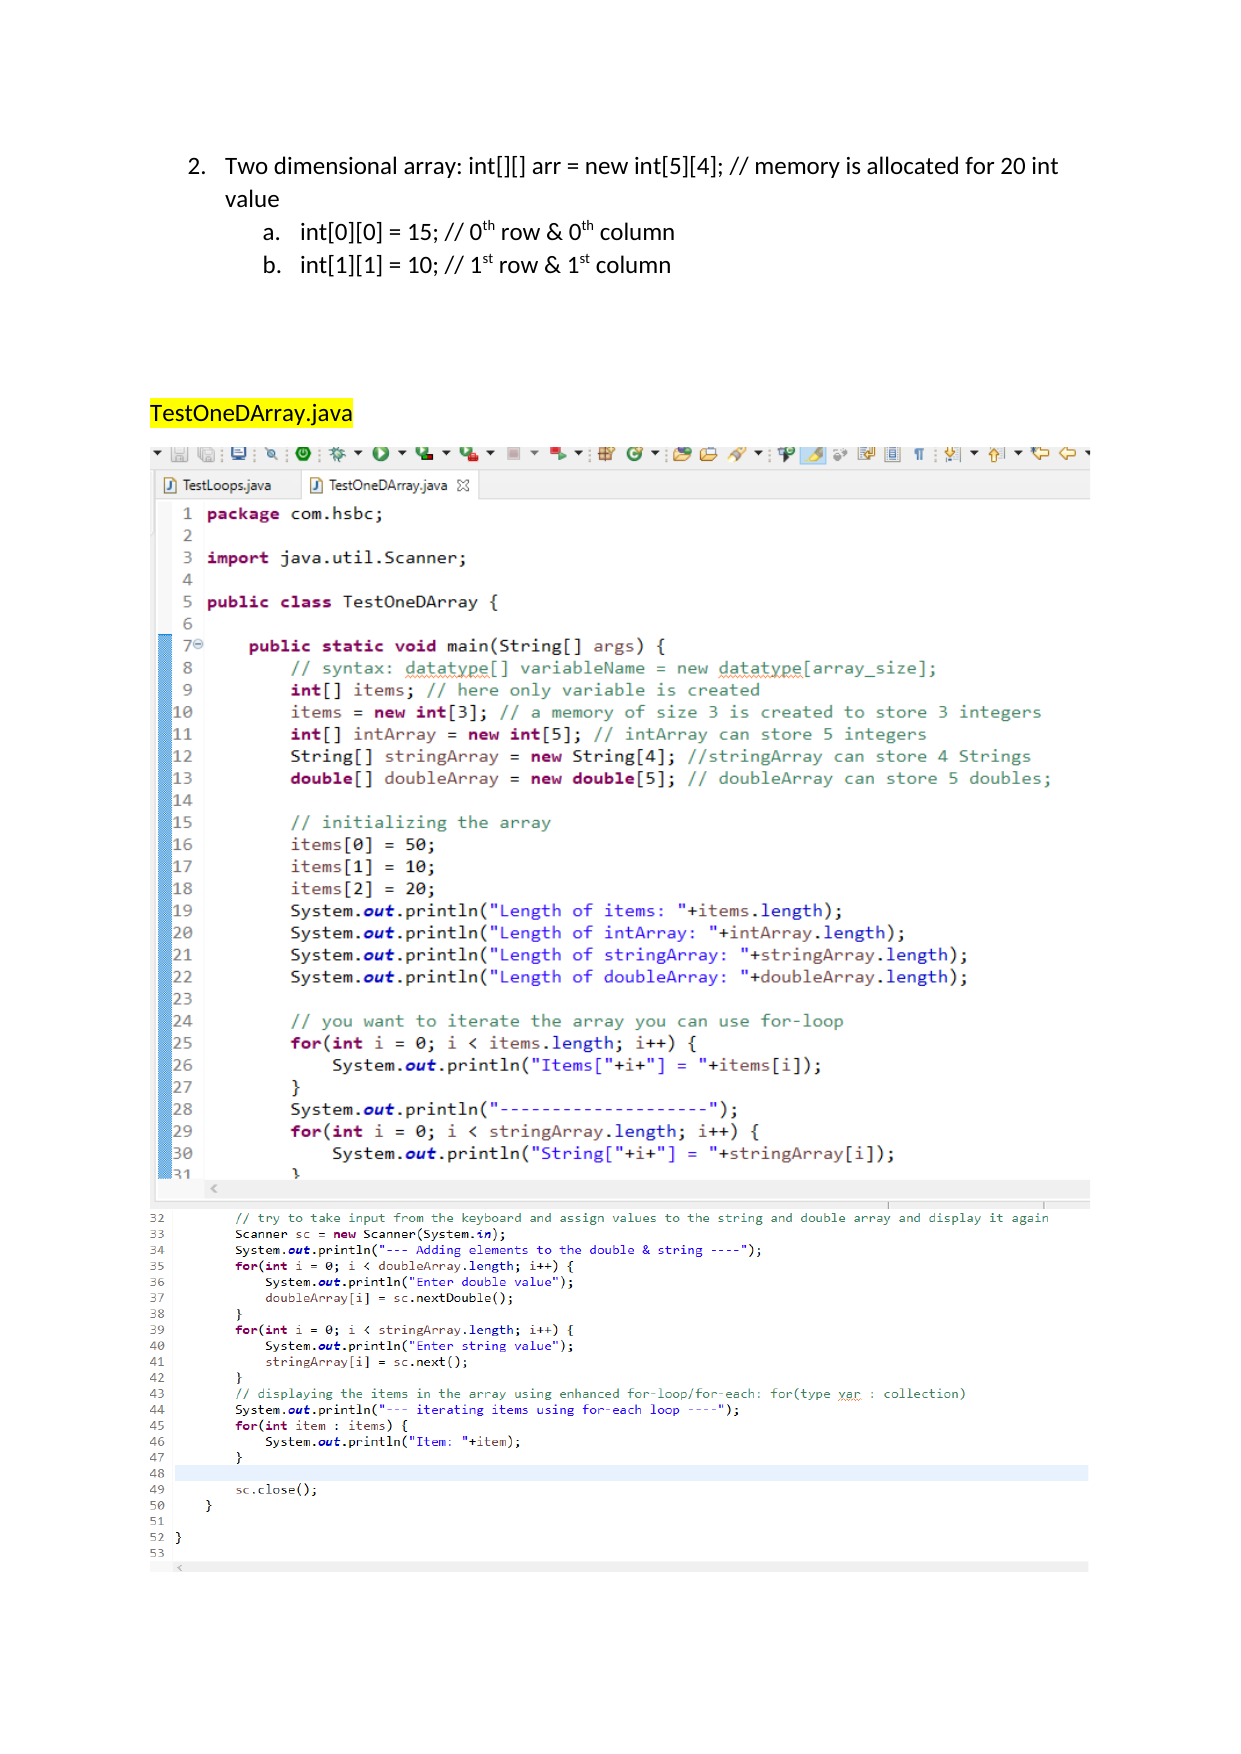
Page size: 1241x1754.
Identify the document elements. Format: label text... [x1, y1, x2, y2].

list int[0][0] = 15; // 0th row & 0th column [262, 216, 1090, 246]
text TestOneDArray.java [150, 397, 1090, 428]
list Two dimensional array: int[][] arr = new int[5][4]; // memory is allocated for 20 int value [187, 150, 1090, 213]
list int[1][1] = 10; // 1st row & 1st column [262, 249, 1090, 279]
picture [150, 1210, 1089, 1572]
picture [150, 447, 1091, 1209]
